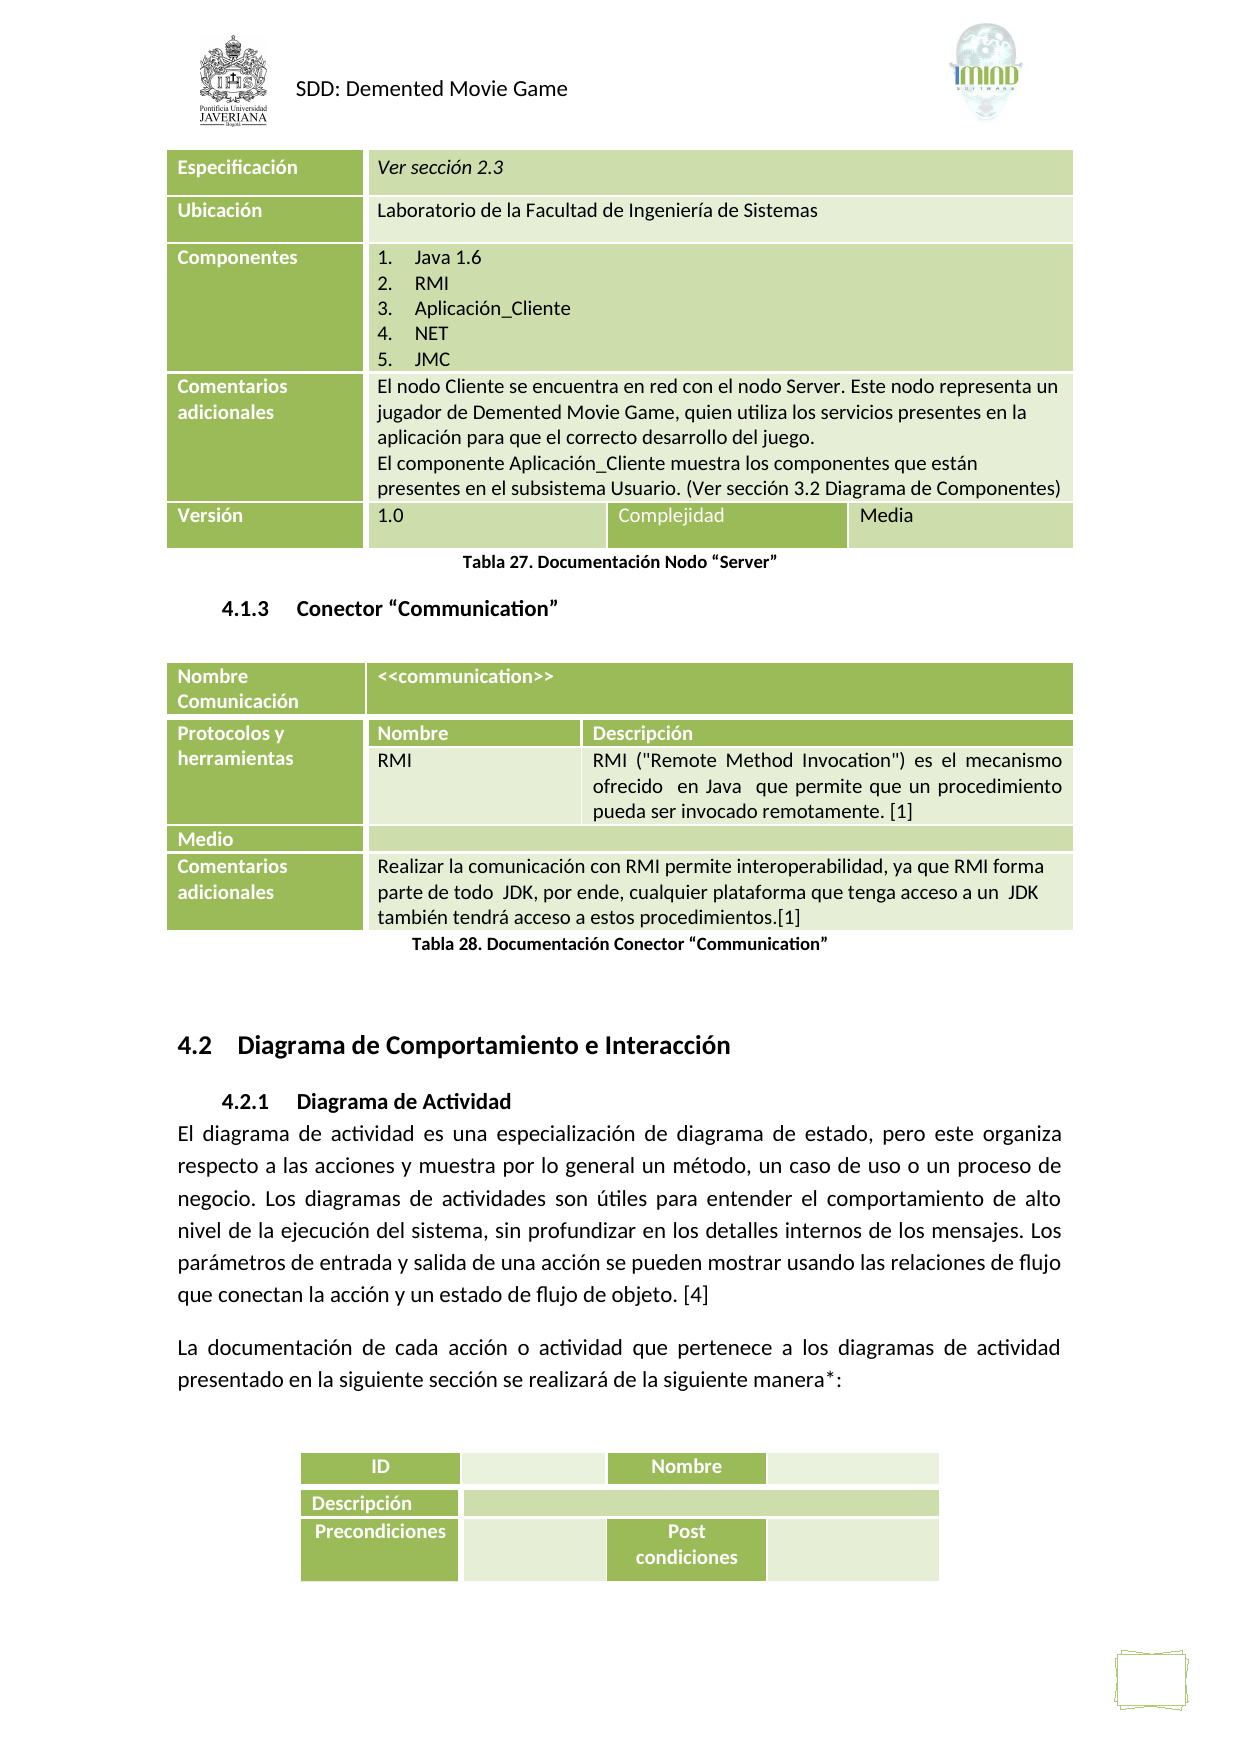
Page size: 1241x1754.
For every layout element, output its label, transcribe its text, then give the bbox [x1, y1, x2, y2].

table_header Nombre [608, 1453, 766, 1484]
table_header [462, 1453, 605, 1484]
subtitle Diagrama de Actividad [222, 1087, 1063, 1115]
table_cell Componentes [167, 244, 363, 371]
table_cell Post condiciones [607, 1519, 766, 1581]
table_cell Comentarios adicionales [167, 854, 363, 930]
table_cell RMI [369, 748, 581, 824]
picture [200, 35, 267, 127]
picture [948, 23, 1029, 127]
table_cell Laboratorio de la Facultad de Ingeniería de Sistemas [369, 197, 1073, 242]
table_cell Ubicación [167, 197, 363, 242]
table_cell [464, 1490, 939, 1516]
table_cell Precondiciones [301, 1519, 458, 1581]
text El diagrama de actividad es una especialización de diagrama de estado, pero este organiza respecto a las acciones y muestra por lo general un método, un caso de uso o un proceso de negocio. Los diagramas de actividades son útiles para entender el comportamiento de alto nivel de la ejecución del sistema, sin profundizar en los detalles internos de los mensajes. Los parámetros de entrada y salida de una acción se pueden mostrar usando las relaciones de flujo que conectan la acción y un estado de flujo de objeto. [4] [177, 1119, 1063, 1308]
table_cell [464, 1519, 606, 1581]
table_cell [768, 1519, 939, 1581]
table_cell Descripción [583, 720, 1073, 746]
table_cell Ver sección 2.3 [369, 150, 1073, 195]
table_cell Nombre [369, 720, 580, 746]
table_cell Especificación [167, 150, 363, 195]
table_cell Complejidad [608, 503, 847, 548]
table_cell Comentarios adicionales [167, 374, 363, 501]
table_header Nombre Comunicación [167, 663, 365, 714]
subtitle Conector “Communication” [222, 594, 1063, 622]
table_cell El nodo Cliente se encuentra en red con el nodo Server. Este nodo representa un jugador de Demented Movie Game, quien utiliza los servicios presentes en la aplicación para que el correcto desarrollo del juego. El componente Aplicación_Cliente muestra los componentes que están presentes en el subsistema Usuario. (Ver sección 3.2 Diagrama de Componentes) [369, 374, 1073, 501]
table_cell Java 1.6 RMI Aplicación_Cliente NET JMC [369, 244, 1073, 371]
table_cell 1.0 [369, 503, 606, 548]
table_cell [369, 826, 1073, 851]
table_cell Media [849, 503, 1073, 548]
table_cell RMI ("Remote Method Invocation") es el mecanismo ofrecido en Java que permite que un procedimiento pueda ser invocado remotamente. [1] [582, 748, 1073, 824]
table_cell Realizar la comunicación con RMI permite interoperabilidad, ya que RMI forma parte de todo JDK, por ende, cualquier plataforma que tenga acceso a un JDK también tendrá acceso a estos procedimientos.[1] [369, 854, 1073, 930]
table_cell Protocolos y herramientas [167, 720, 363, 824]
table_cell Versión [167, 503, 363, 548]
text La documentación de cada acción o actividad que pertenece a los diagramas de actividad presentado en la siguiente sección se realizará de la siguiente manera*: [177, 1333, 1063, 1394]
table_header <<communication>> [367, 663, 1073, 714]
table_cell Medio [167, 826, 363, 851]
table_header ID [301, 1453, 460, 1484]
table_header [768, 1453, 939, 1484]
table_cell Descripción [301, 1490, 458, 1516]
subtitle Diagrama de Comportamiento e Interacción [177, 1028, 1063, 1062]
